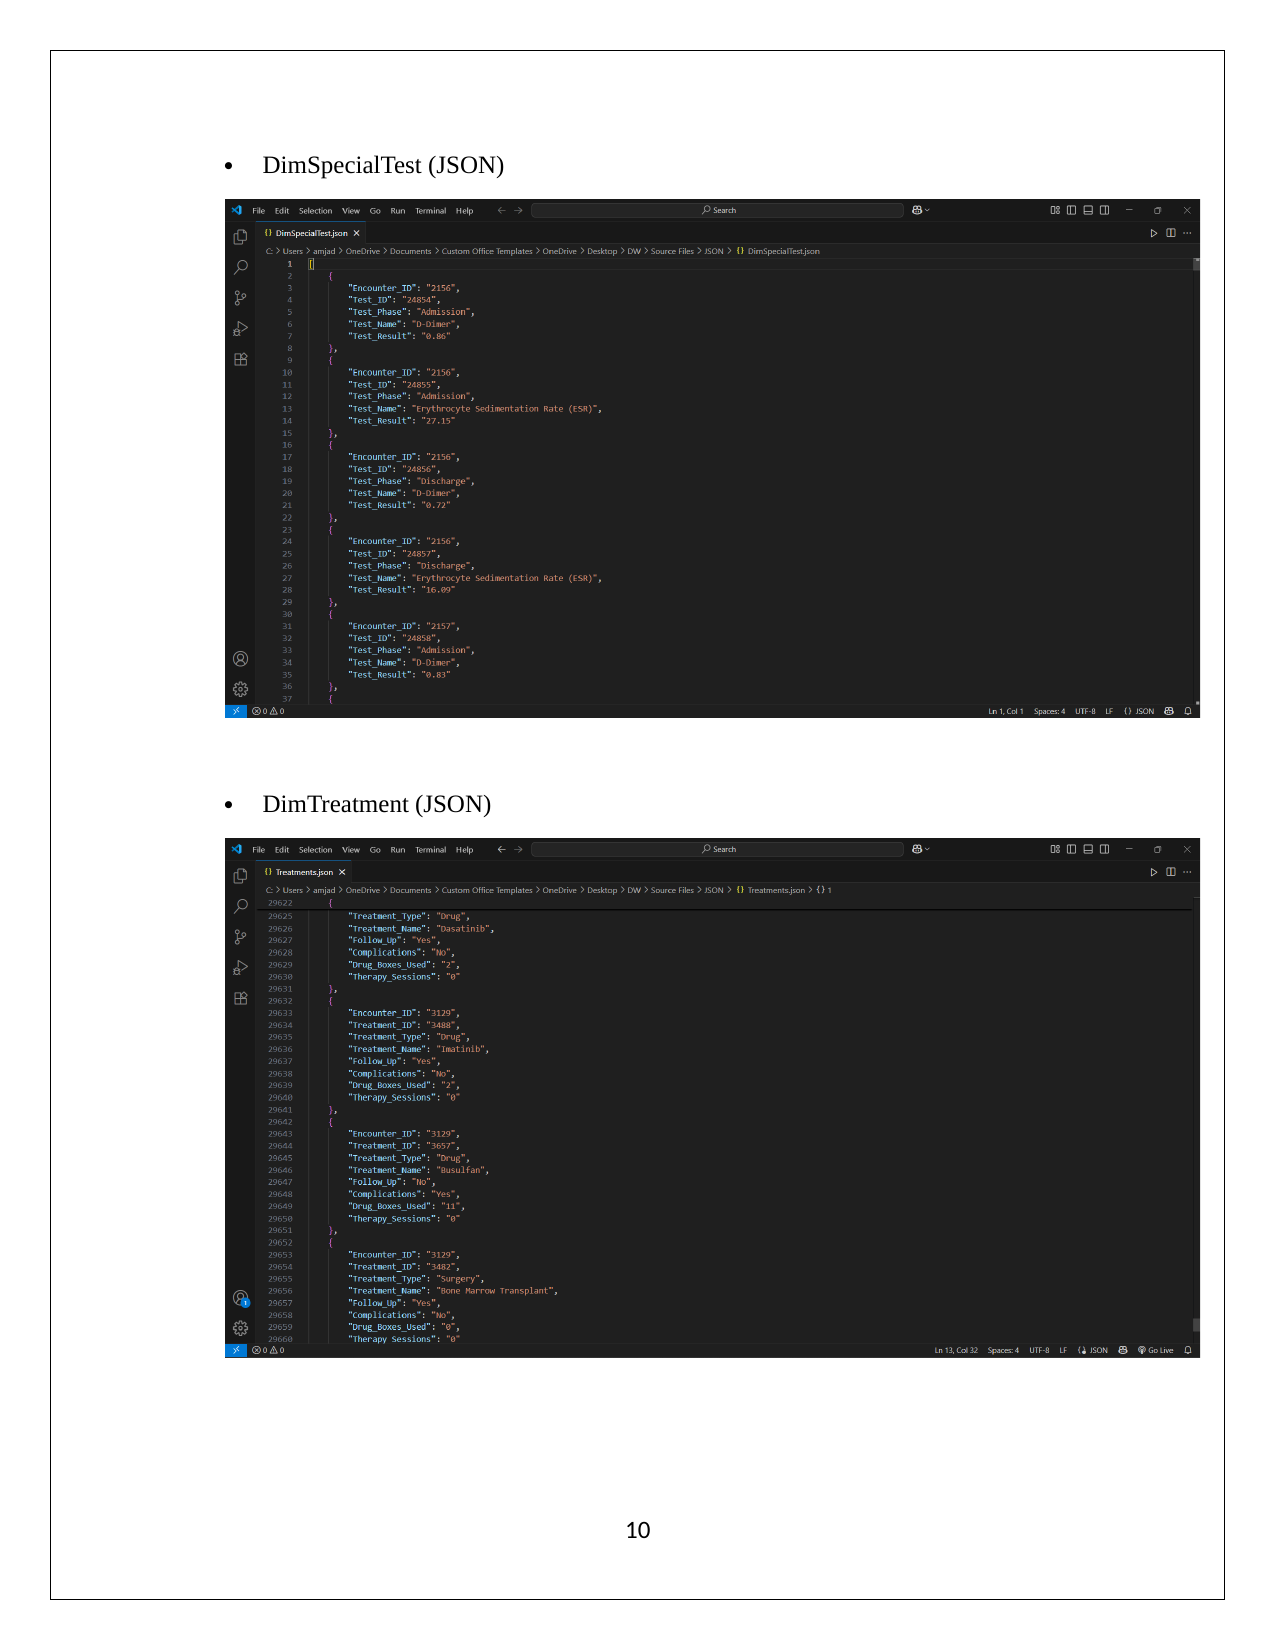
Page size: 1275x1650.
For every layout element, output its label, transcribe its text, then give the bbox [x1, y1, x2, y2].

picture [225, 199, 1200, 718]
list DimTreatment (JSON) [225, 789, 1125, 817]
picture [225, 838, 1200, 1358]
list DimSpecialTest (JSON) [225, 150, 1125, 179]
